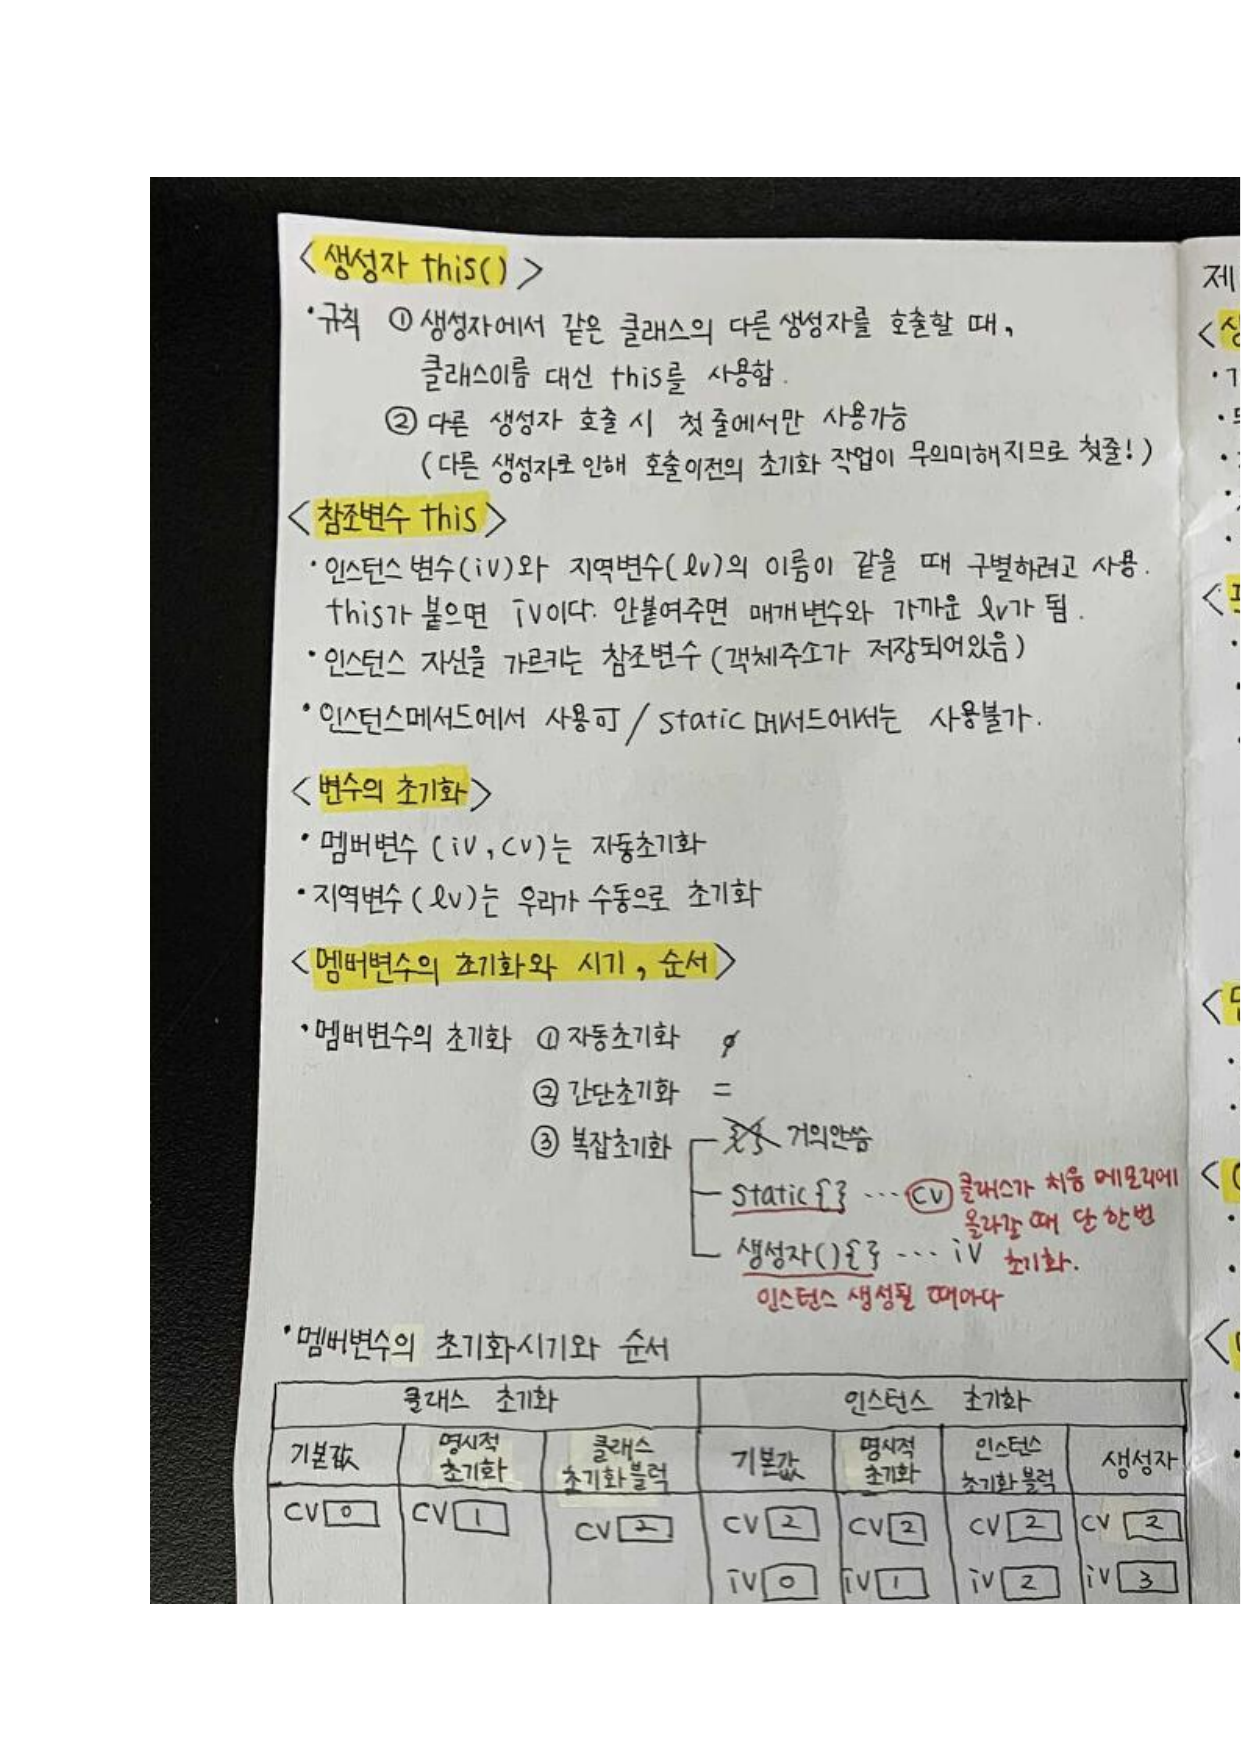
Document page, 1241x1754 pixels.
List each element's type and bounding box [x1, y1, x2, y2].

picture [150, 177, 1241, 1604]
